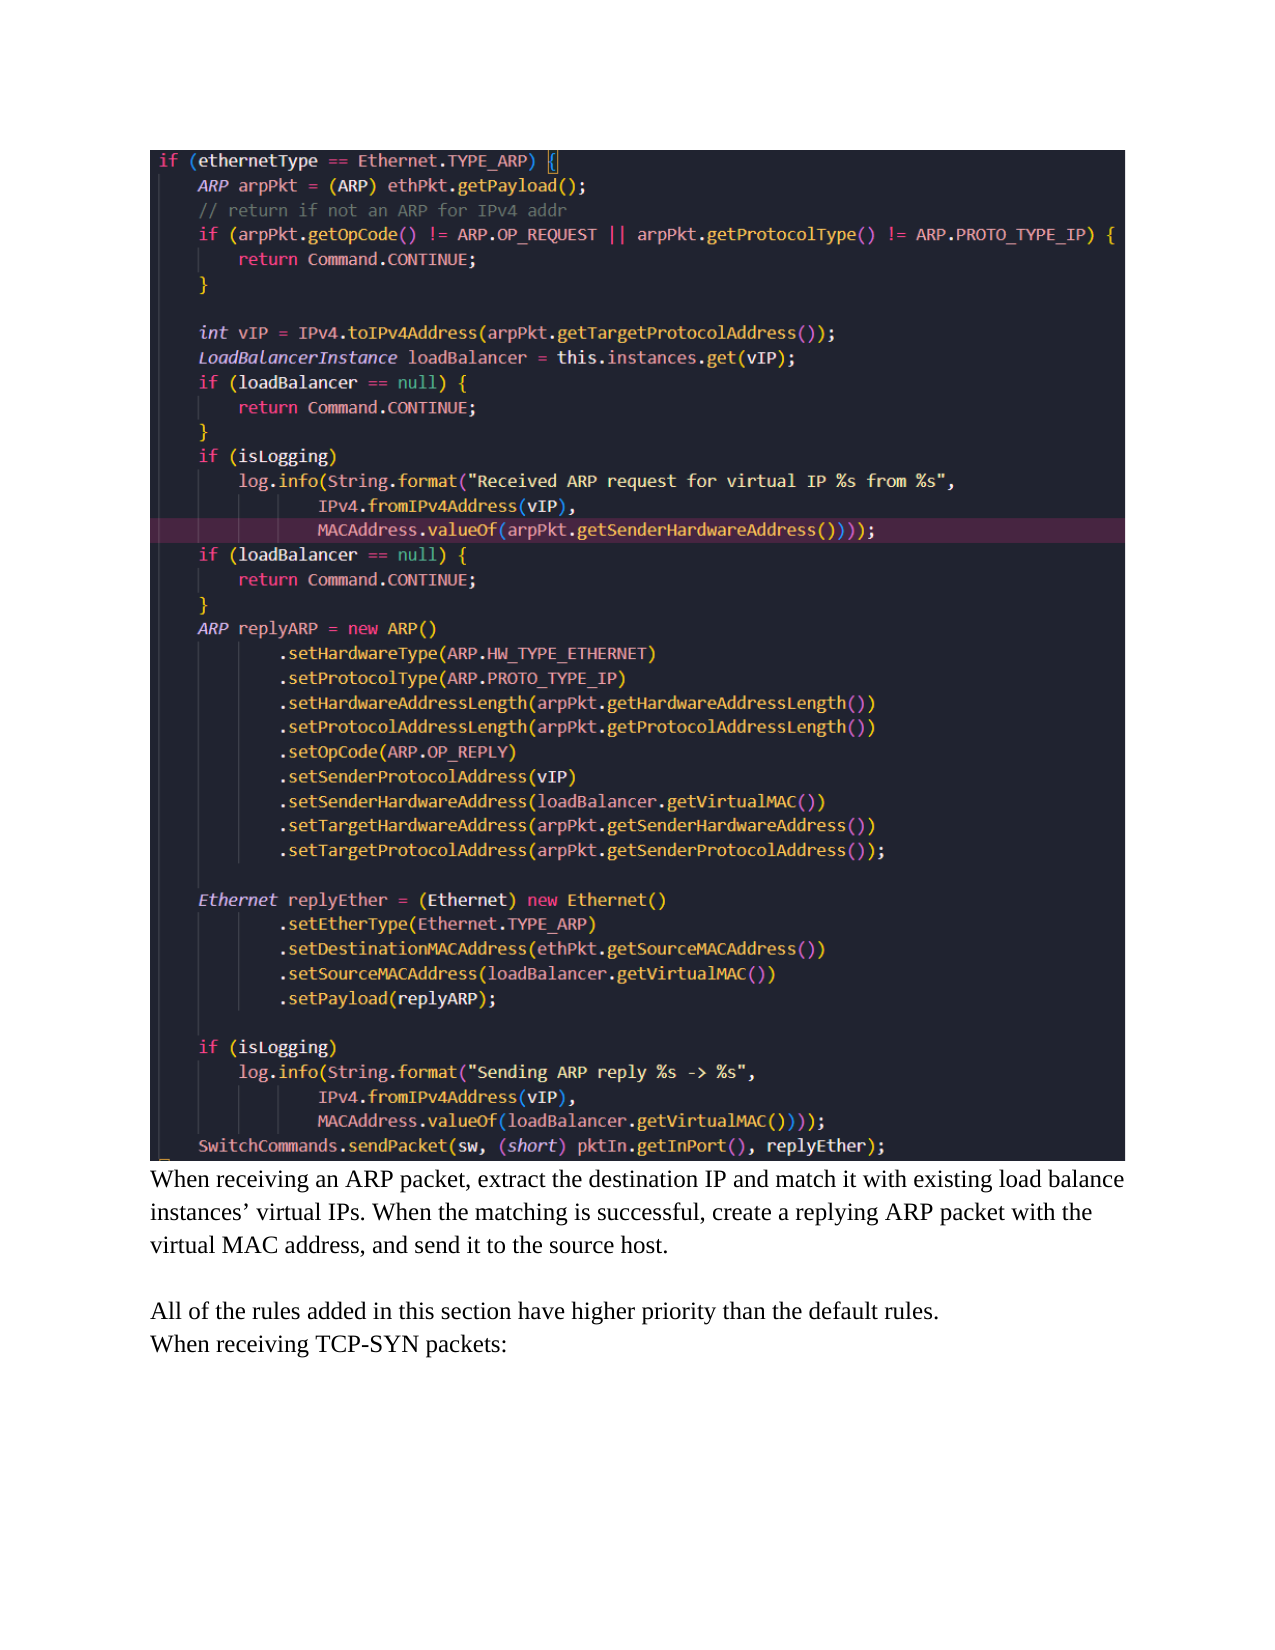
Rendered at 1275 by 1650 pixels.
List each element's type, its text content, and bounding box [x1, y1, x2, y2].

text All of the rules added in this section have higher priority than the default rules. [150, 1296, 1125, 1325]
picture [150, 150, 1125, 1161]
text When receiving an ARP packet, extract the destination IP and match it with existing load balance instances’ virtual IPs. When the matching is successful, create a replying ARP packet with the virtual MAC address, and send it to the source host. [150, 1164, 1125, 1259]
text When receiving TCP-SYN packets: [150, 1329, 1125, 1358]
